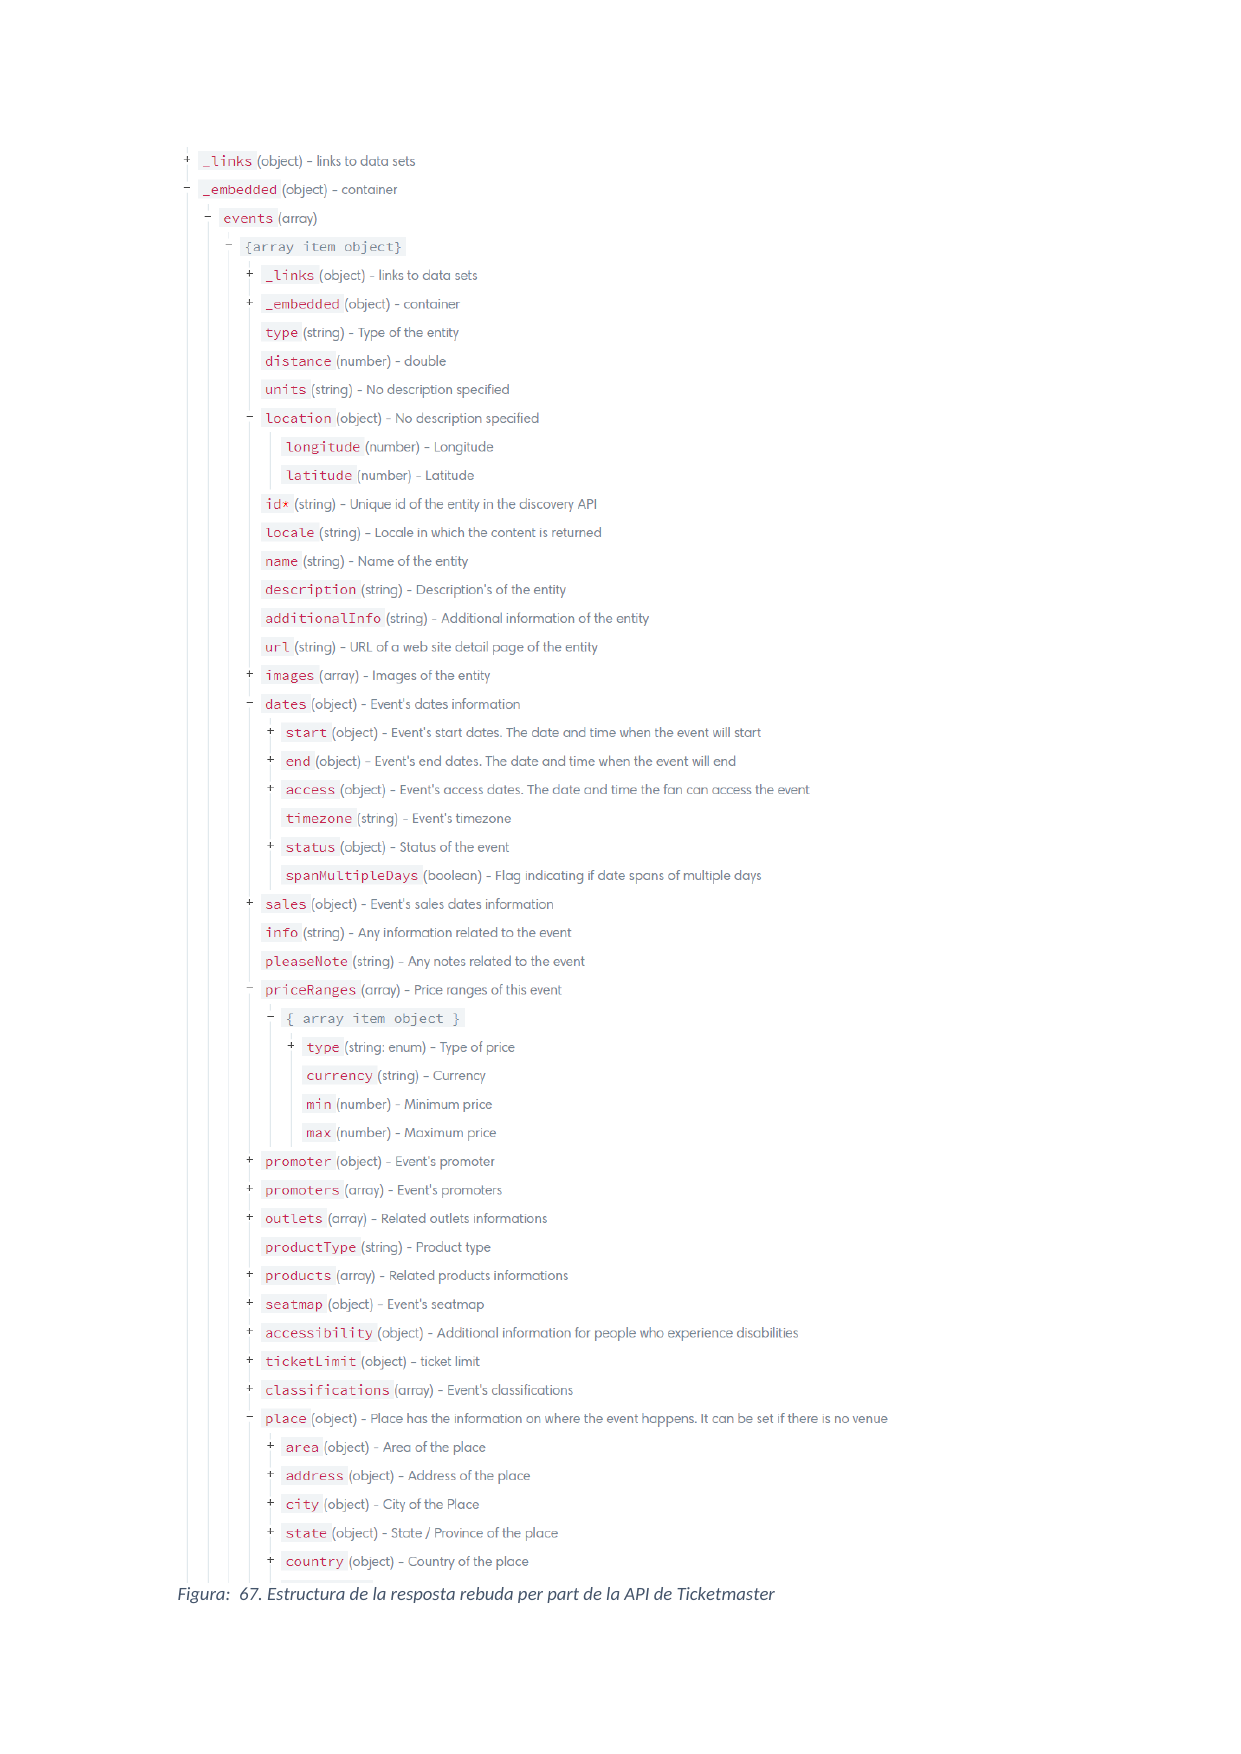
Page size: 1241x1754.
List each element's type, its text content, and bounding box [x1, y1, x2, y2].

text Figura: 67. Estructura de la resposta rebuda per part de la API de Ticketmaster [177, 1582, 1063, 1605]
picture [177, 147, 895, 1583]
